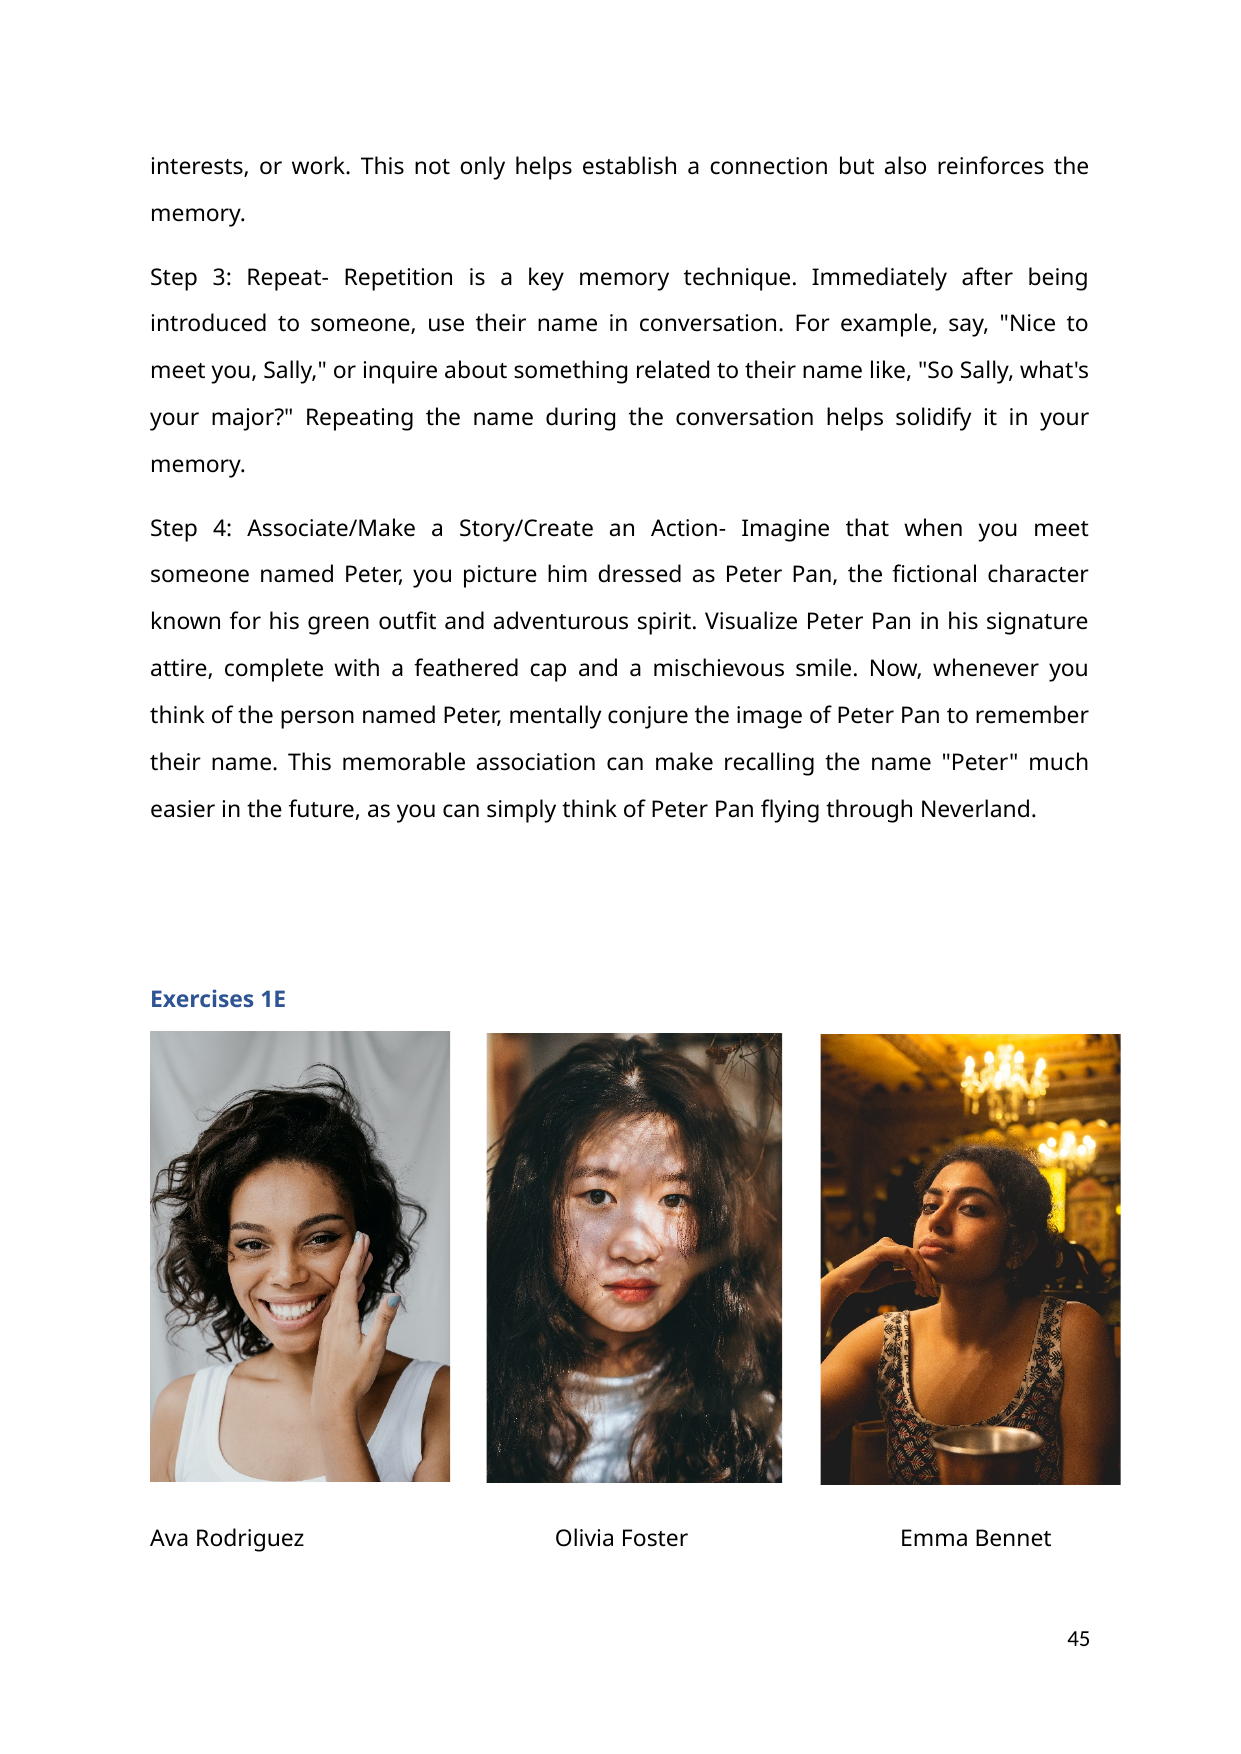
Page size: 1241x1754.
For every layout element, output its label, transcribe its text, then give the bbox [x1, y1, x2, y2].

text Step 4: Associate/Make a Story/Create an Action- Imagine that when you meet someone named Peter, you picture him dressed as Peter Pan, the fictional character known for his green outfit and adventurous spirit. Visualize Peter Pan in his signature attire, complete with a feathered cap and a mischievous smile. Now, whenever you think of the person named Peter, mentally conjure the image of Peter Pan to remember their name. This memorable association can make recalling the name "Peter" much easier in the future, as you can simply think of Peter Pan flying through Neverland. [150, 511, 1090, 824]
picture [820, 1034, 1121, 1485]
picture [485, 1033, 782, 1480]
text Exercises 1E [150, 983, 1090, 1014]
picture [150, 1031, 451, 1482]
text Step 3: Repeat- Repetition is a key memory technique. Immediately after being introduced to someone, use their name in conversation. For example, say, "Nice to meet you, Sally," or inquire about something related to their name like, "So Sally, what's your major?" Repeating the name during the conversation helps solidify it in your memory. [150, 260, 1090, 479]
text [150, 150, 1090, 228]
